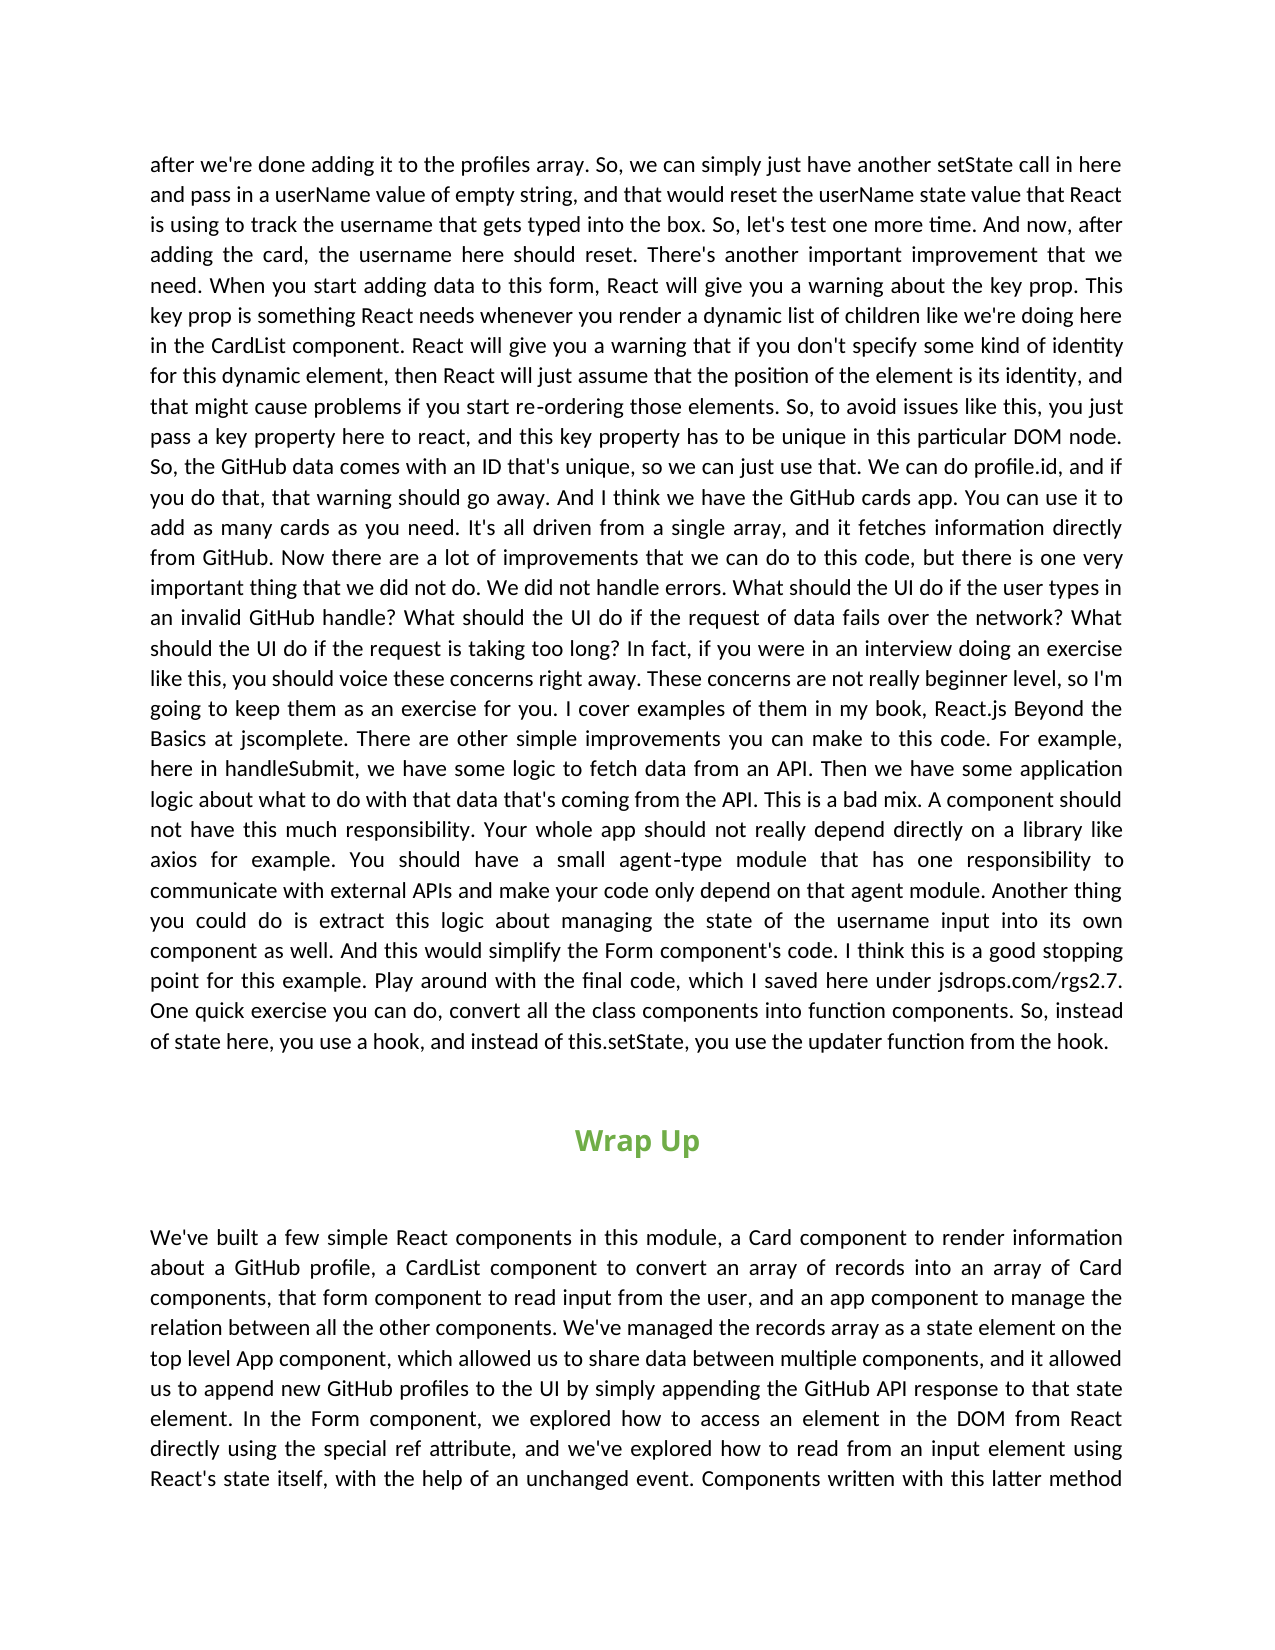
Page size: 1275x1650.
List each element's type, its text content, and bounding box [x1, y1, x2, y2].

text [150, 1223, 1125, 1492]
subtitle Wrap Up [150, 1121, 1125, 1160]
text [150, 150, 1125, 1055]
